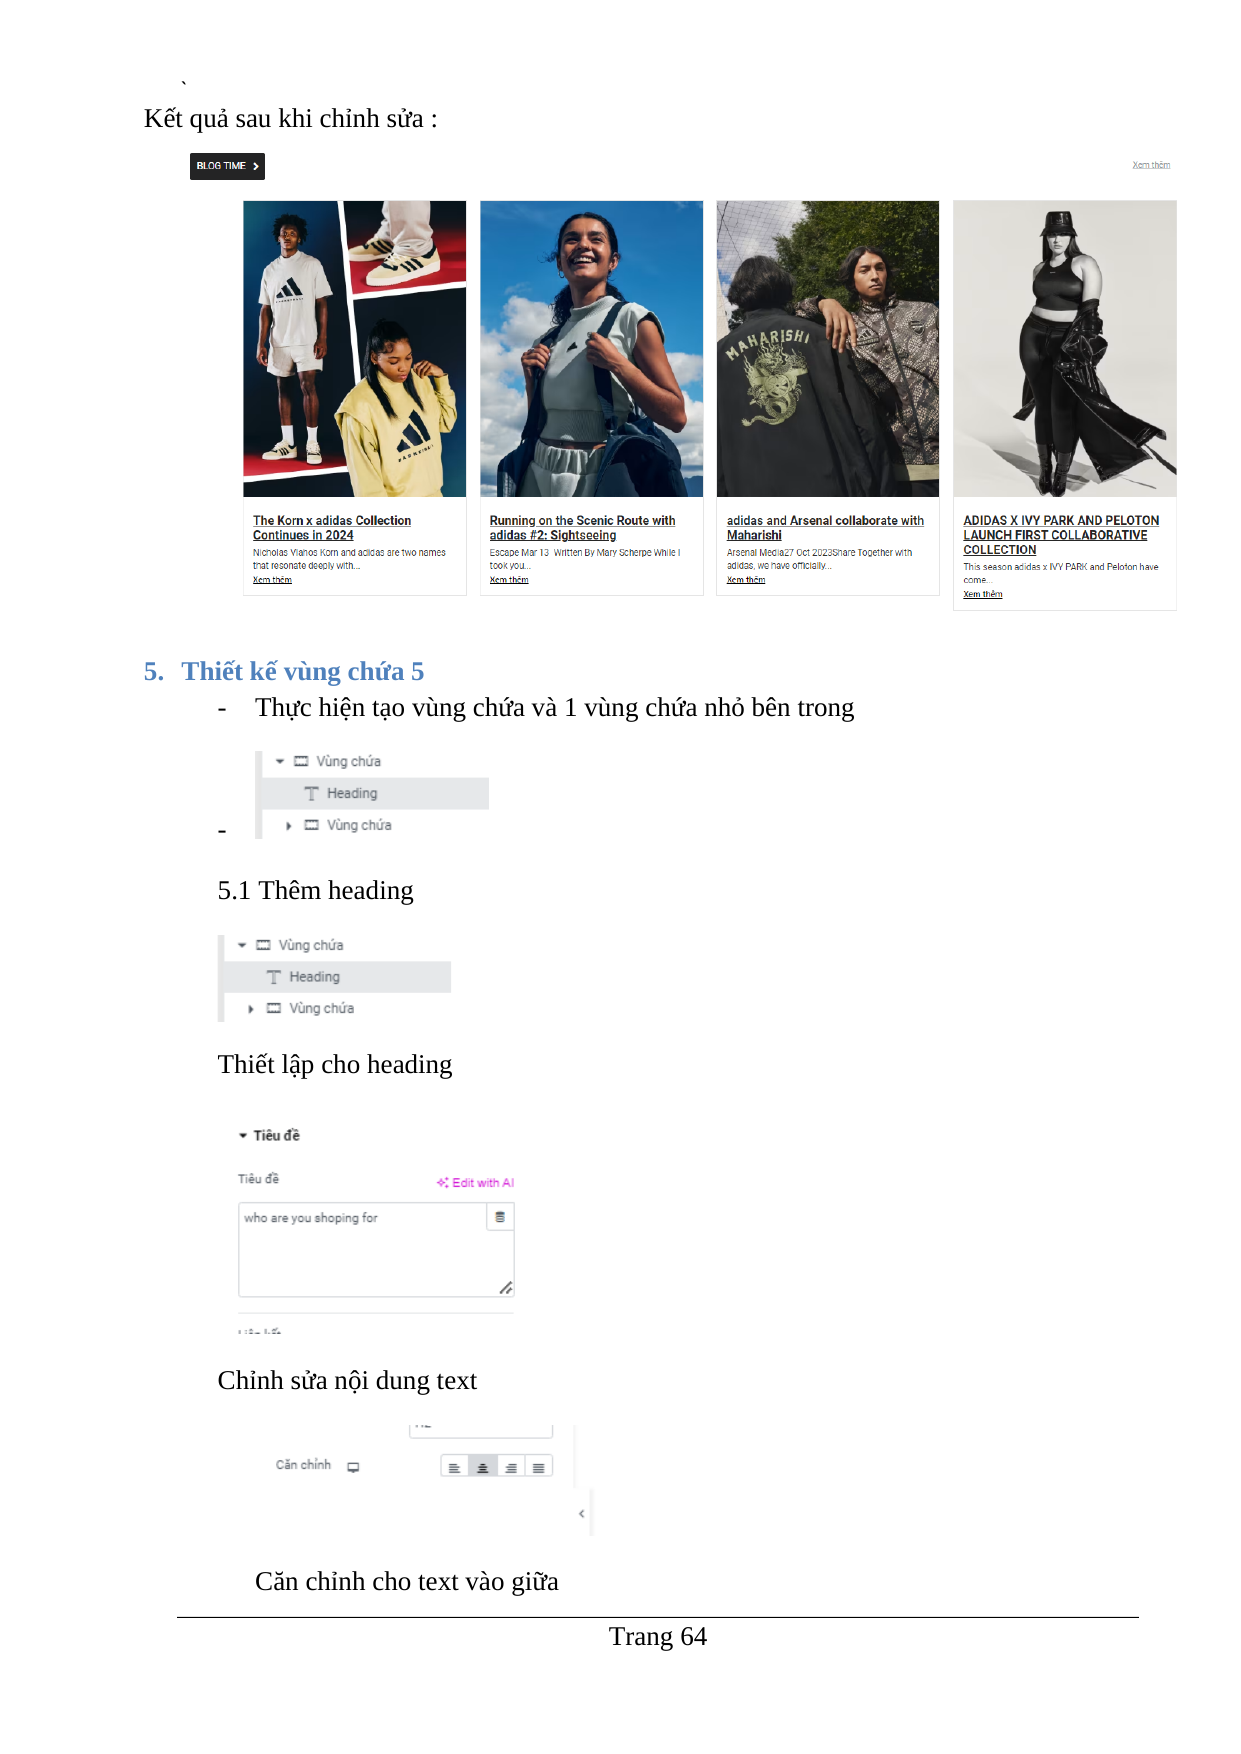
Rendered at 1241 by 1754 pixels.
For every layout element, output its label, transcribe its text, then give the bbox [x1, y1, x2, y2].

picture [217, 935, 452, 1022]
picture [143, 138, 1193, 613]
picture [255, 1425, 616, 1536]
picture [255, 751, 489, 839]
text Căn chỉnh cho text vào giữa [144, 1565, 1184, 1597]
subtitle Thiết kế vùng chứa 5 [144, 654, 1192, 686]
picture [217, 1108, 520, 1334]
list 5.1 Thêm heading [217, 874, 1184, 905]
list Thiết lập cho heading [217, 1048, 1184, 1079]
list Chỉnh sửa nội dung text [217, 1364, 1184, 1395]
list Thực hiện tạo vùng chứa và 1 vùng chứa nhỏ bên trong [180, 691, 1184, 722]
text Kết quả sau khi chỉnh sửa : [144, 102, 1192, 133]
